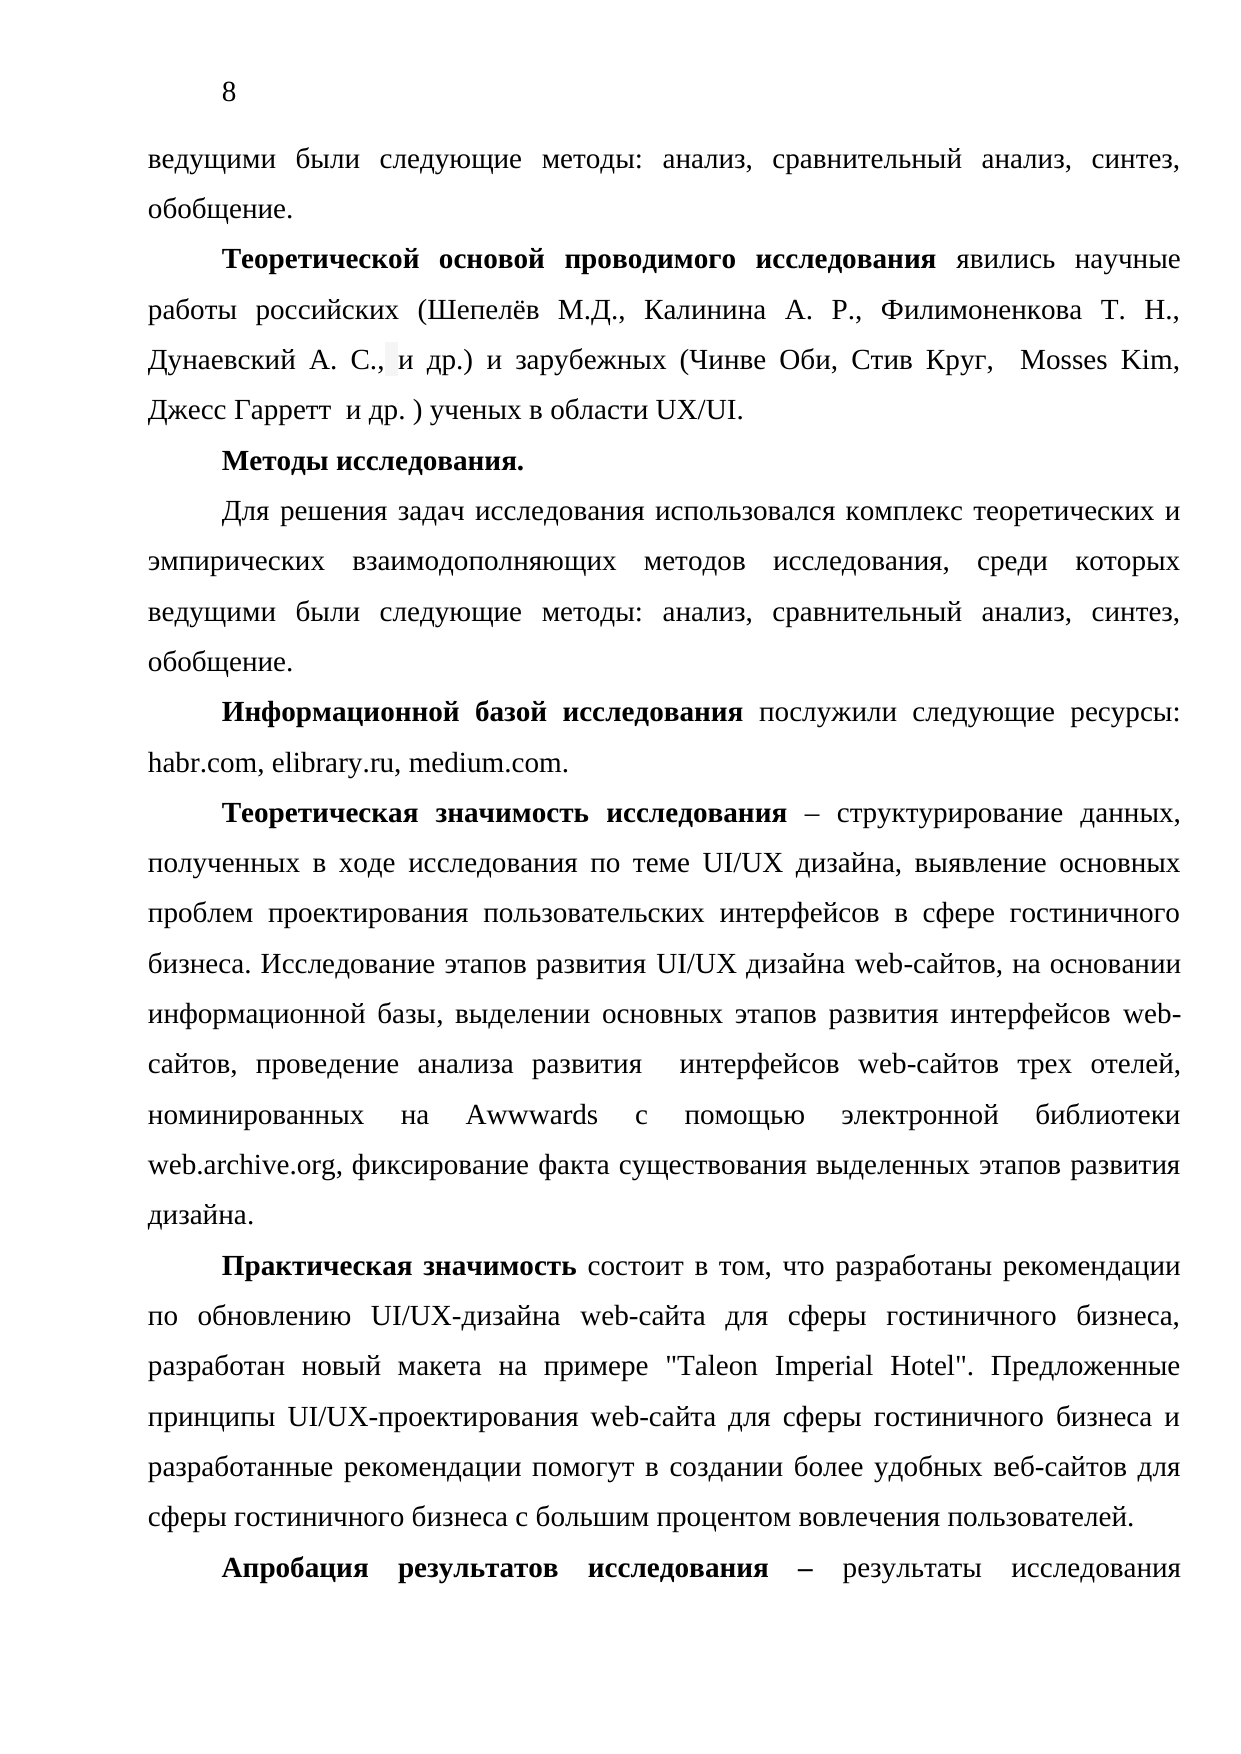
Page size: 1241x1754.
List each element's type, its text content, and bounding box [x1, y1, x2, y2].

text Теоретической основой проводимого исследования явились научные работы российских (Шепелёв М.Д., Калинина А. Р., Филимоненкова Т. Н., Дунаевский А. С., и др.) и зарубежных (Чинве Оби, Стив Круг, Mosses Kim, Джесс Гарретт и др. ) ученых в области UX/UI. [148, 242, 1181, 426]
text Методы исследования. [148, 443, 1181, 476]
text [148, 141, 1181, 225]
text Теоретическая значимость исследования – структурирование данных, полученных в ходе исследования по теме UI/UX дизайна, выявление основных проблем проектирования пользовательских интерфейсов в сфере гостиничного бизнеса. Исследование этапов развития UI/UX дизайна web-сайтов, на основании информационной базы, выделении основных этапов развития интерфейсов web-cайтов, проведение анализа развития интерфейсов web-сайтов трех отелей, номинированных на Awwwards с помощью электронной библиотеки web.archive.org, фиксирование факта существования выделенных этапов развития дизайна. [148, 795, 1181, 1231]
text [148, 1550, 1181, 1583]
text Информационной базой исследования послужили следующие ресурсы: habr.com, elibrary.ru, medium.com. [148, 694, 1181, 778]
text Практическая значимость состоит в том, что разработаны рекомендации по обновлению UI/UX-дизайна web-сайта для сферы гостиничного бизнеса, разработан новый макета на примере "Taleon Imperial Hotel". Предложенные принципы UI/UX-проектирования web-сайта для сферы гостиничного бизнеса и разработанные рекомендации помогут в создании более удобных веб-сайтов для сферы гостиничного бизнеса с большим процентом вовлечения пользователей. [148, 1248, 1181, 1533]
